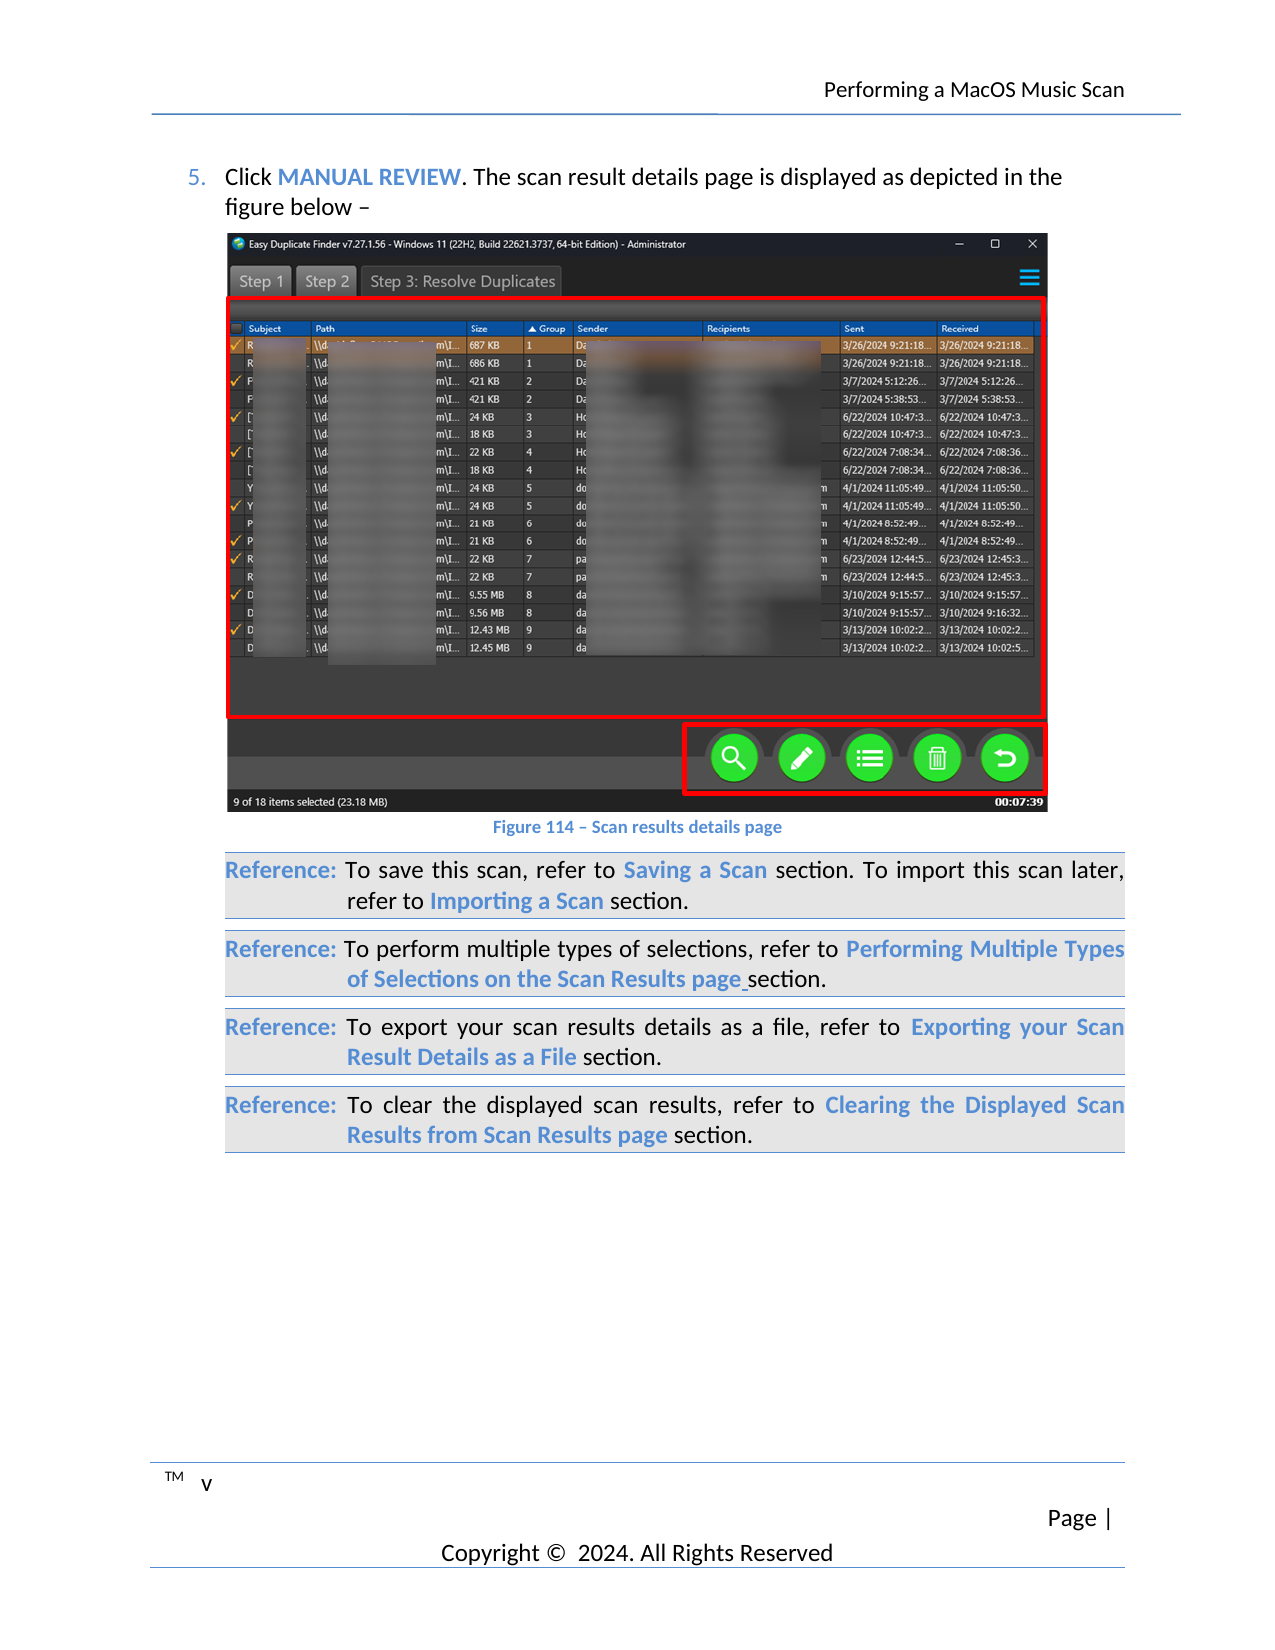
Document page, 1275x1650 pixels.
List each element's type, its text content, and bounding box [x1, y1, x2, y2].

text Reference: To perform multiple types of selections, refer to Performing Multiple Types of Selections on the Scan Results page section. [225, 931, 1125, 996]
picture [687, 727, 1043, 791]
text Reference: To export your scan results details as a file, refer to Exporting your Scan Result Details as a File section. [225, 1009, 1125, 1074]
text Figure 114 – Scan results details page [150, 815, 1125, 838]
text Reference: To save this scan, refer to Saving a Scan section. To import this scan later, refer to Importing a Scan section. [225, 853, 1125, 918]
text Reference: To clear the displayed scan results, refer to Clearing the Displayed Scan Results from Scan Results page section. [225, 1087, 1125, 1152]
picture [227, 233, 1048, 812]
picture [230, 300, 1041, 715]
list Click MANUAL REVIEW. The scan result details page is displayed as depicted in the figure below – [187, 161, 1125, 222]
